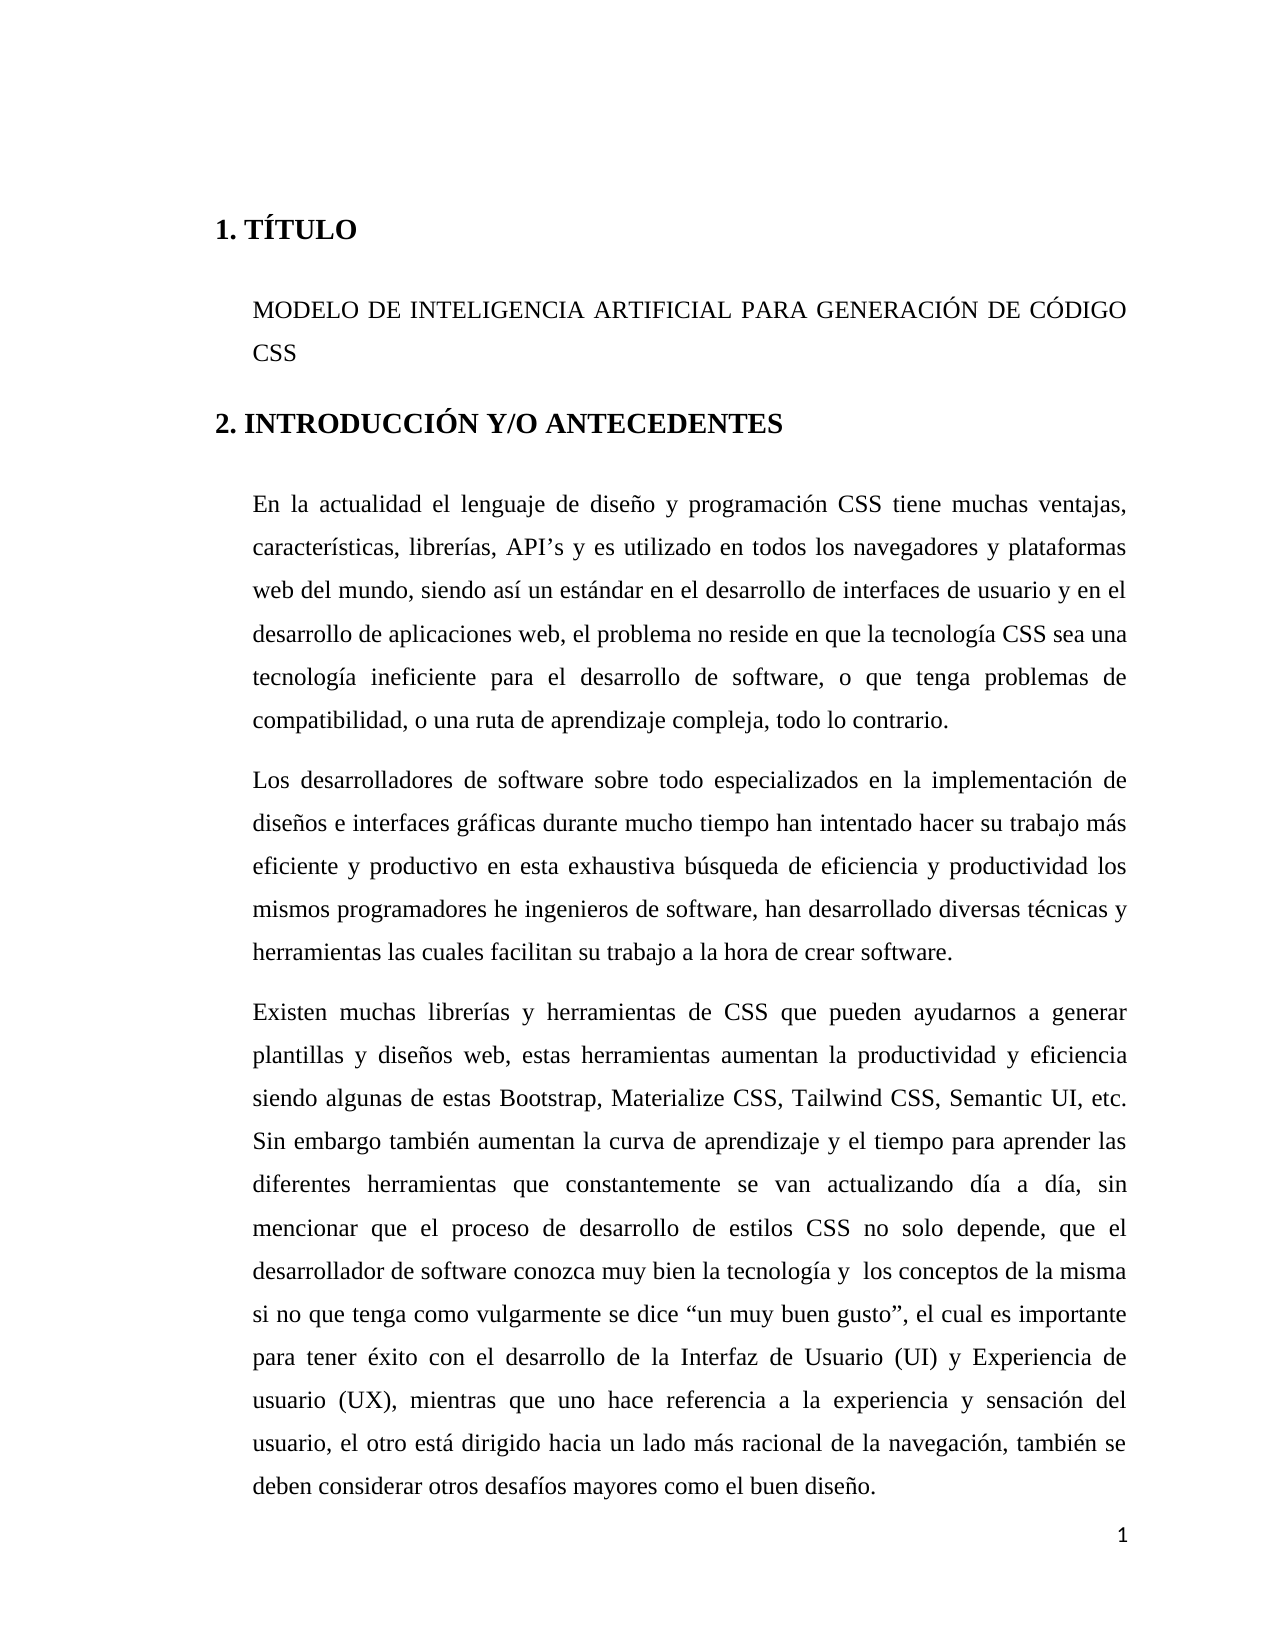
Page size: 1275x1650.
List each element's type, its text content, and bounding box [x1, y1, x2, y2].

list Existen muchas librerías y herramientas de CSS que pueden ayudarnos a generar plantillas y diseños web, estas herramientas aumentan la productividad y eficiencia siendo algunas de estas Bootstrap, Materialize CSS, Tailwind CSS, Semantic UI, etc. Sin embargo también aumentan la curva de aprendizaje y el tiempo para aprender las diferentes herramientas que constantemente se van actualizando día a día, sin mencionar que el proceso de desarrollo de estilos CSS no solo depende, que el desarrollador de software conozca muy bien la tecnología y los conceptos de la misma si no que tenga como vulgarmente se dice “un muy buen gusto”, el cual es importante para tener éxito con el desarrollo de la Interfaz de Usuario (UI) y Experiencia de usuario (UX), mientras que uno hace referencia a la experiencia y sensación del usuario, el otro está dirigido hacia un lado más racional de la navegación, también se deben considerar otros desafíos mayores como el buen diseño. [252, 997, 1128, 1500]
text En la actualidad el lenguaje de diseño y programación CSS tiene muchas ventajas, características, librerías, API’s y es utilizado en todos los navegadores y plataformas web del mundo, siendo así un estándar en el desarrollo de interfaces de usuario y en el desarrollo de aplicaciones web, el problema no reside en que la tecnología CSS sea una tecnología ineficiente para el desarrollo de software, o que tenga problemas de compatibilidad, o una ruta de aprendizaje compleja, todo lo contrario. [252, 489, 1128, 734]
subtitle 1. TÍTULO [215, 212, 1128, 246]
text Los desarrolladores de software sobre todo especializados en la implementación de diseños e interfaces gráficas durante mucho tiempo han intentado hacer su trabajo más eficiente y productivo en esta exhaustiva búsqueda de eficiencia y productividad los mismos programadores he ingenieros de software, han desarrollado diversas técnicas y herramientas las cuales facilitan su trabajo a la hora de crear software. [252, 765, 1128, 966]
subtitle 2. INTRODUCCIÓN Y/O ANTECEDENTES [215, 406, 1128, 440]
text MODELO DE INTELIGENCIA ARTIFICIAL PARA GENERACIÓN DE CÓDIGO CSS [252, 295, 1128, 367]
